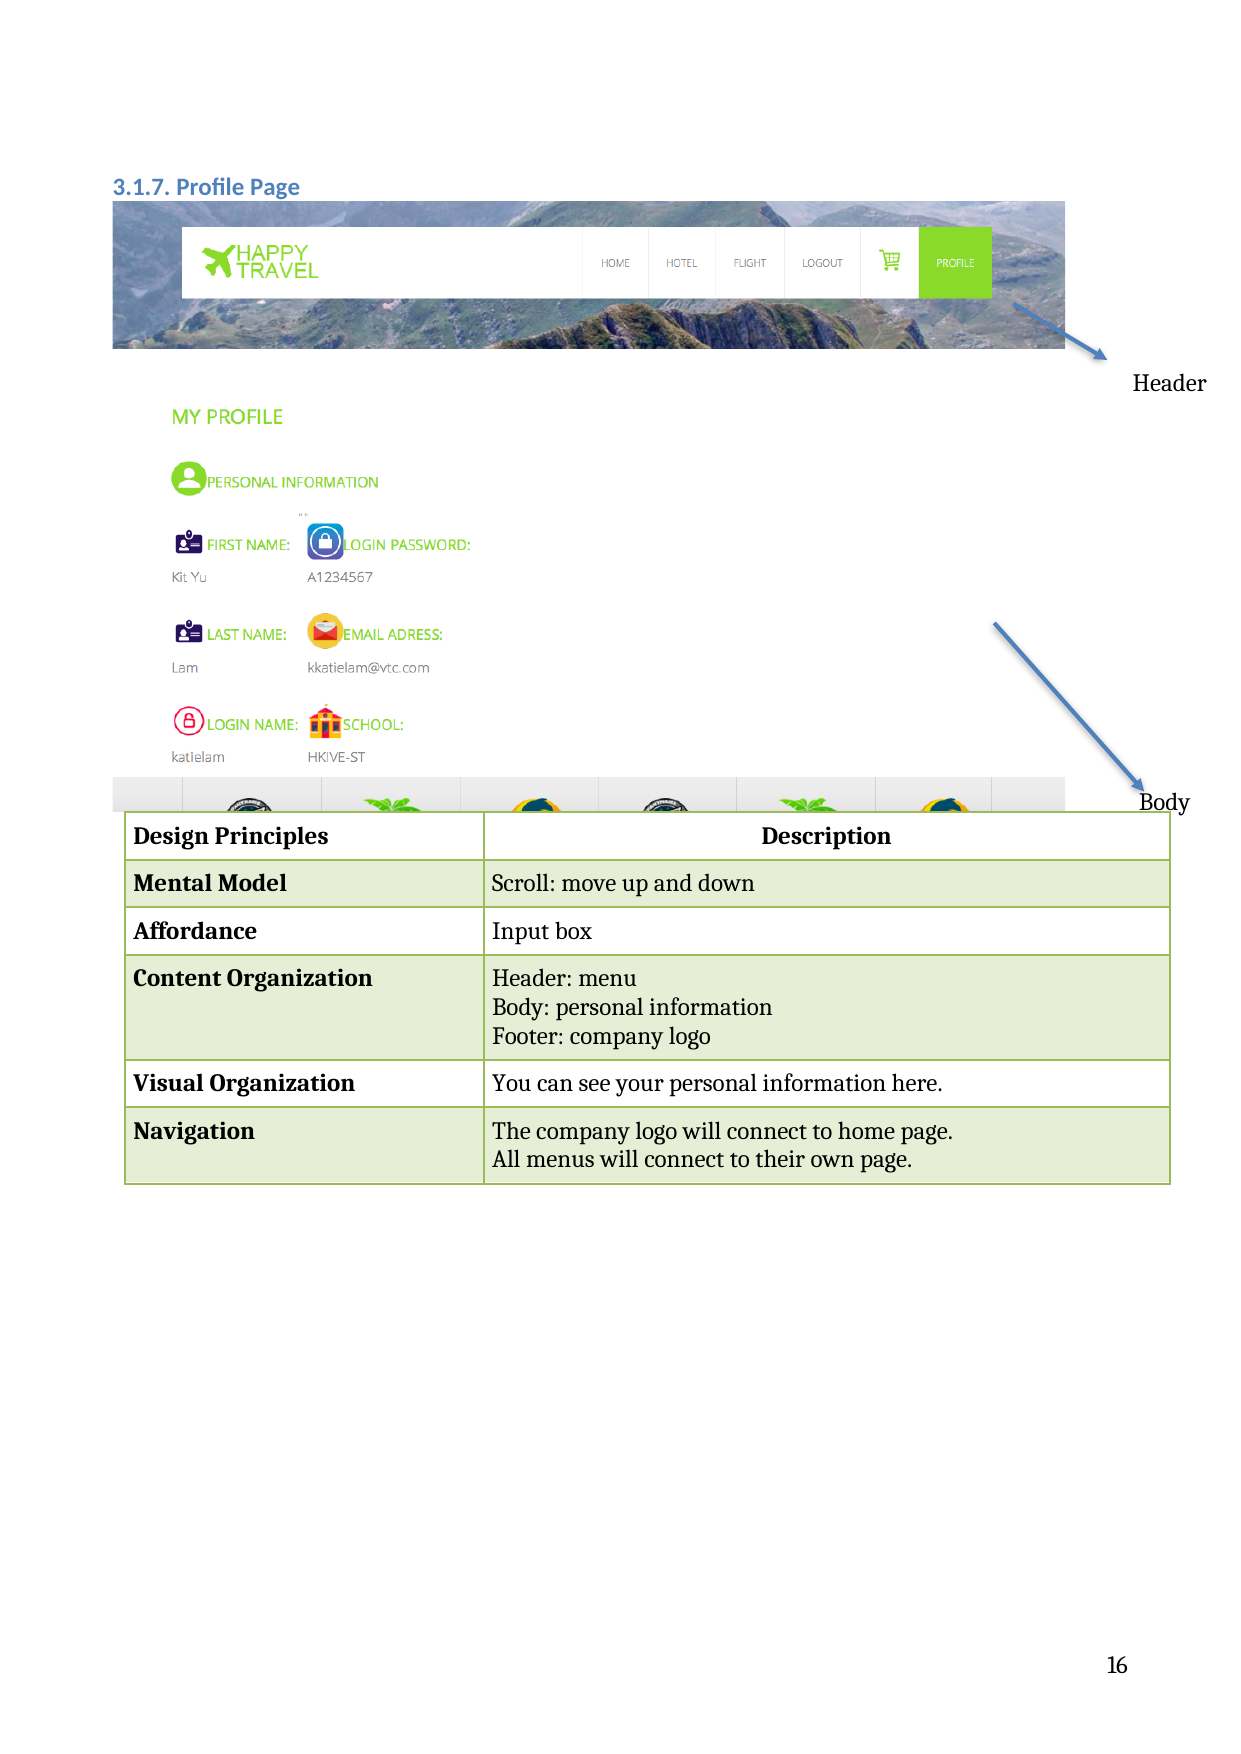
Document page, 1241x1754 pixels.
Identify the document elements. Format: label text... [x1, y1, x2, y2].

table_cell Navigation [126, 1108, 483, 1182]
table_cell Scroll: move up and down [485, 861, 1169, 906]
table_cell The company logo will connect to home page. All menus will connect to their own page. [485, 1108, 1169, 1182]
table_cell Affordance [126, 908, 483, 954]
table_cell Mental Model [126, 861, 483, 906]
table_cell Content Organization [126, 956, 483, 1059]
table_header Description [485, 813, 1169, 859]
table_header Design Principles [126, 813, 483, 859]
table_cell Input box [485, 908, 1169, 954]
text 3.1.7. Profile Page [112, 171, 1128, 201]
table_cell Visual Organization [126, 1061, 483, 1106]
table_cell Header: menu Body: personal information Footer: company logo [485, 956, 1169, 1059]
table_cell You can see your personal information here. [485, 1061, 1169, 1106]
picture [112, 201, 1066, 812]
